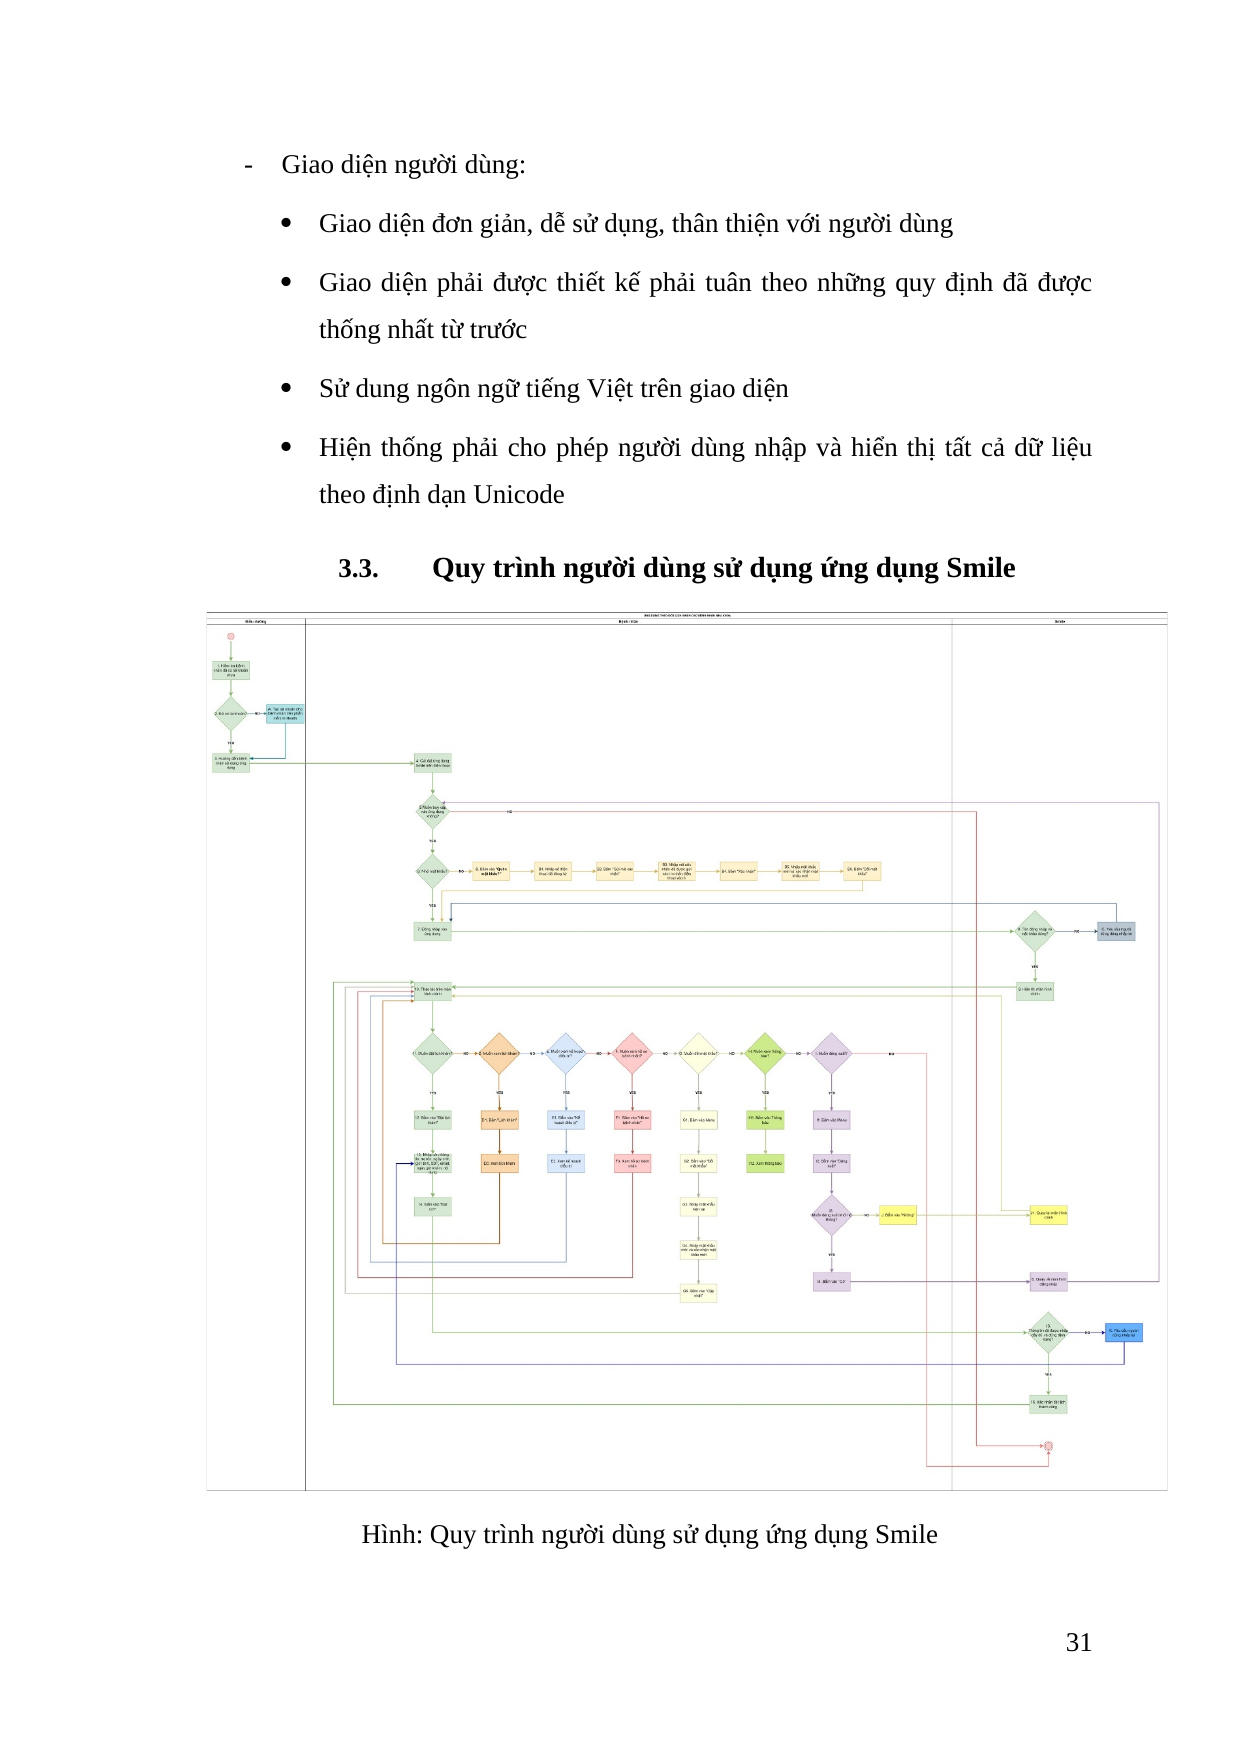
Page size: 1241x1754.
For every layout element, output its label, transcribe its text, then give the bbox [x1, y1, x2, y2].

subtitle Quy trình người dùng sử dụng ứng dụng Smile [263, 550, 1092, 583]
text Hình: Quy trình người dùng sử dụng ứng dụng Smile [207, 1518, 1092, 1549]
list Hiện thống phải cho phép người dùng nhập và hiển thị tất cả dữ liệu theo định dạn Unicode [281, 432, 1092, 509]
list Giao diện phải được thiết kế phải tuân theo những quy định đã được thống nhất từ trước [281, 266, 1092, 344]
text Giao diện người dùng: [244, 148, 1092, 179]
list Sử dung ngôn ngữ tiếng Việt trên giao diện [281, 372, 1092, 403]
list Giao diện đơn giản, dễ sử dụng, thân thiện với người dùng [281, 207, 1092, 238]
picture [206, 612, 1168, 1491]
